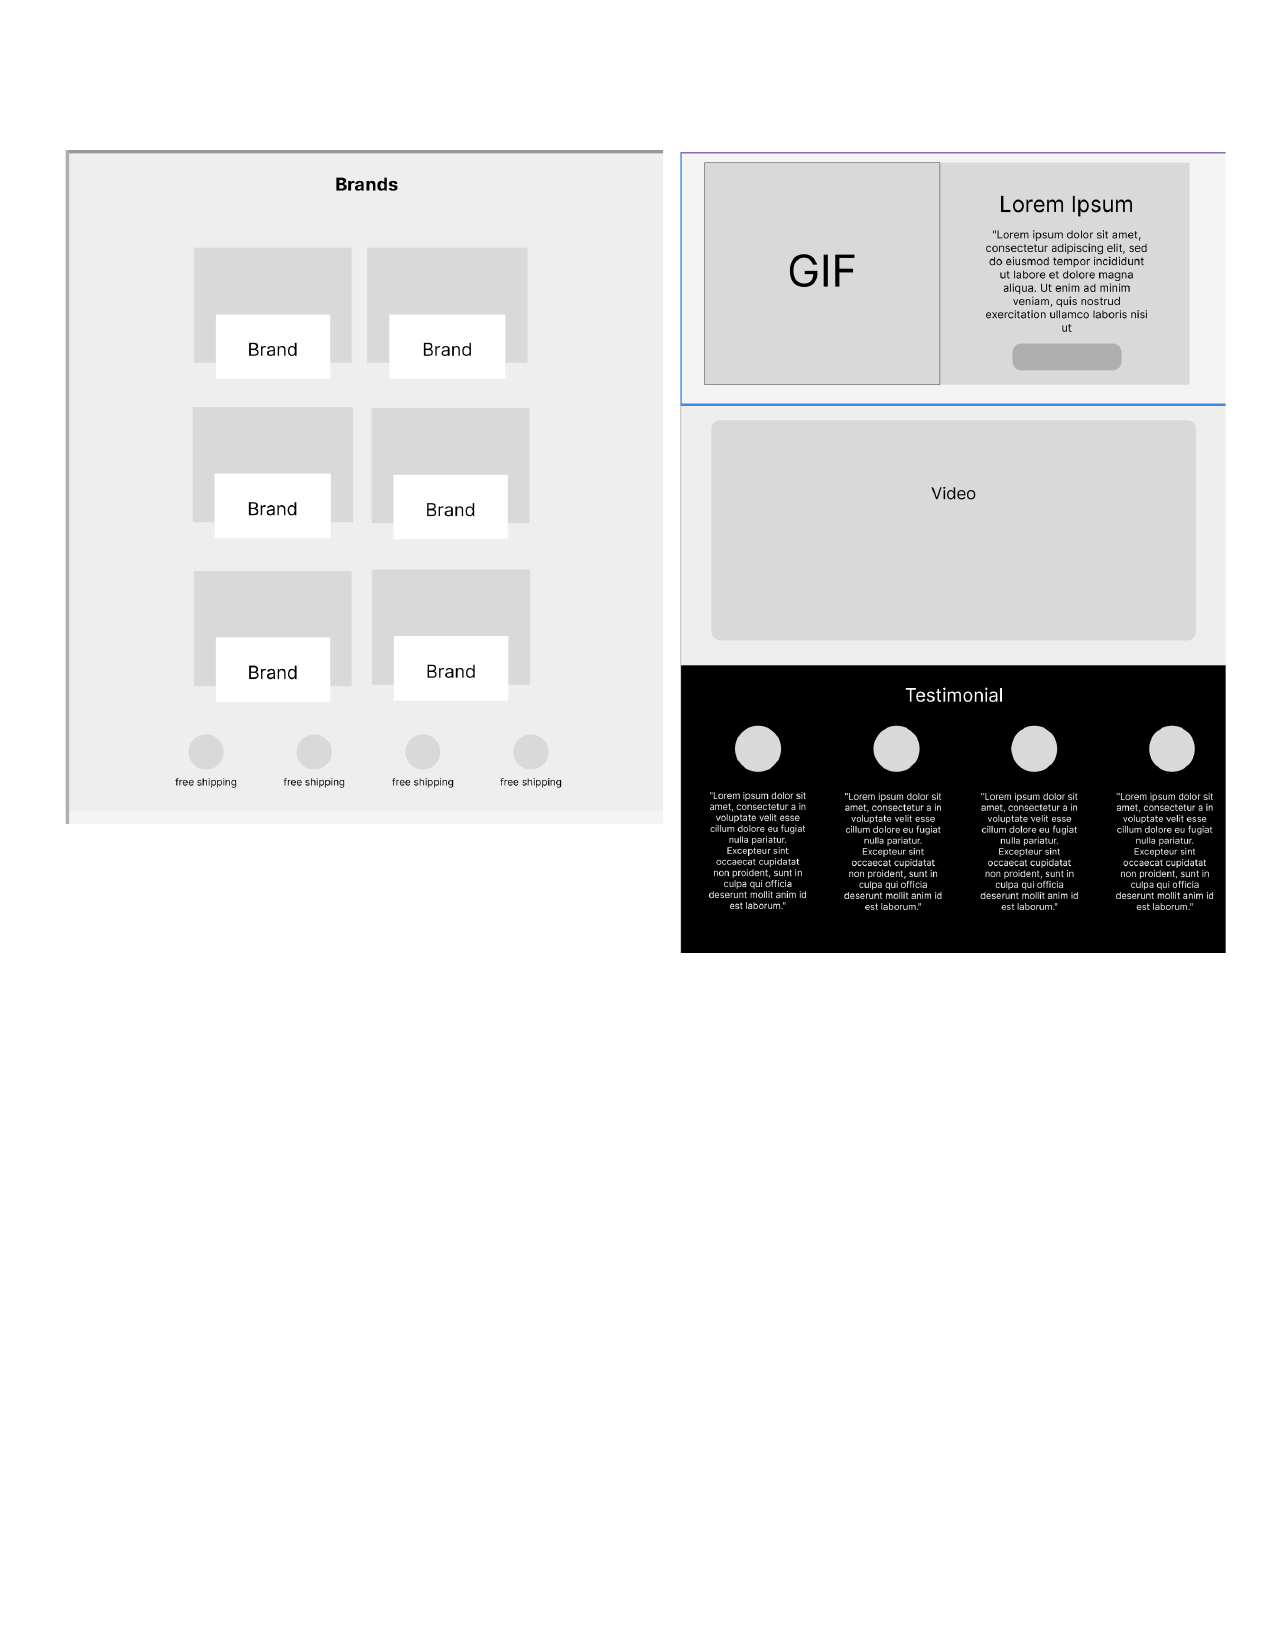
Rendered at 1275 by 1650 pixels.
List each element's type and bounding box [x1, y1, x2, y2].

picture [65, 150, 664, 824]
picture [680, 152, 1226, 953]
